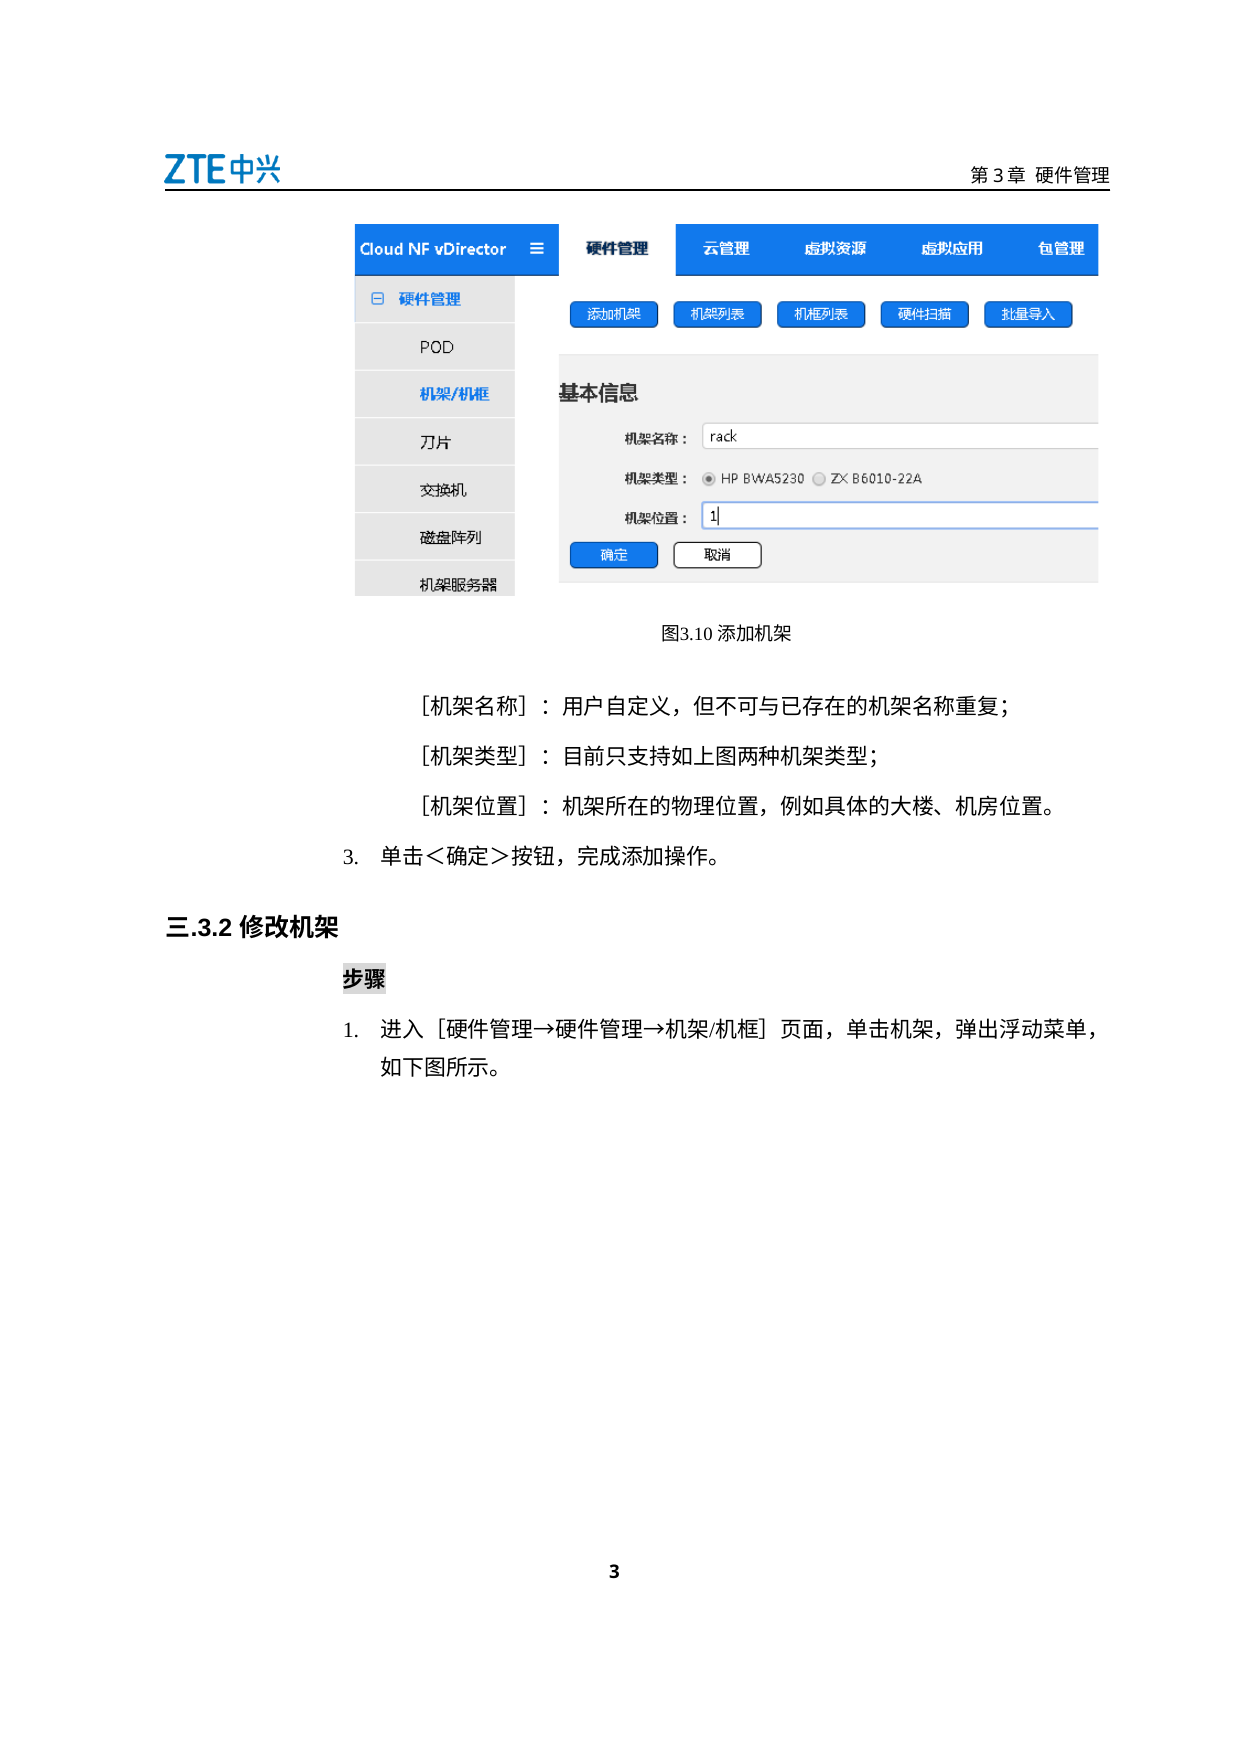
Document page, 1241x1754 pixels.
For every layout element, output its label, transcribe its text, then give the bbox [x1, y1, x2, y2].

picture [354, 224, 1099, 596]
text 步骤 [343, 957, 1110, 994]
subtitle 修改机架 [165, 908, 1110, 944]
list 单击＜确定＞按钮，完成添加操作。 [343, 833, 1110, 870]
text ［机架名称］：用户自定义，但不可与已存在的机架名称重复； [409, 683, 1110, 720]
text ［机架位置］：机架所在的物理位置，例如具体的大楼、机房位置。 [409, 783, 1110, 820]
list 进入［硬件管理→硬件管理→机架/机框］页面，单击机架，弹出浮动菜单，如下图所示。 [343, 1007, 1110, 1082]
picture [163, 153, 283, 186]
text ［机架类型］：目前只支持如上图两种机架类型； [409, 733, 1110, 770]
